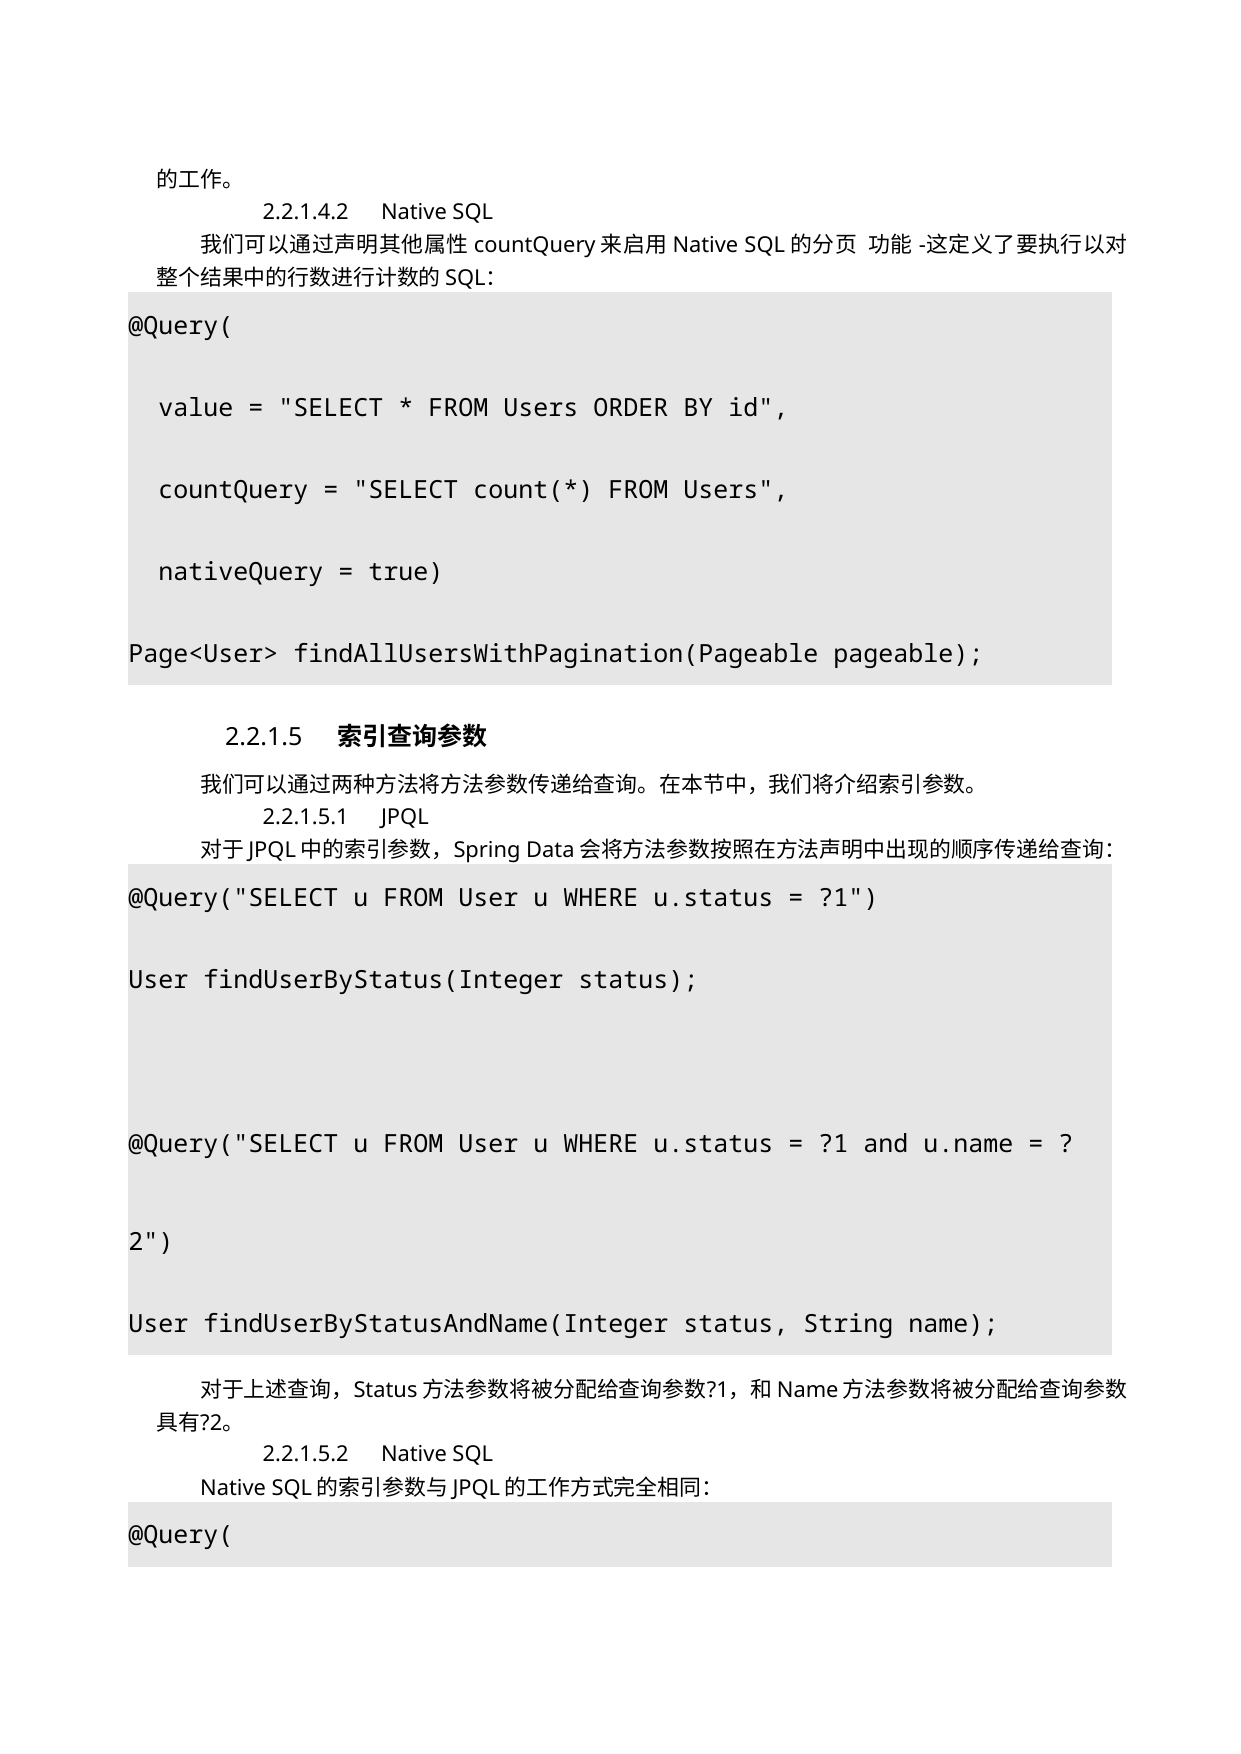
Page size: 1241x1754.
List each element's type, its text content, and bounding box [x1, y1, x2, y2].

list 对于JPQL中的索引参数，Spring Data会将方法参数按照在方法声明中出现的顺序传递给查询： [156, 832, 1128, 864]
list 我们可以通过两种方法将方法参数传递给查询。在本节中，我们将介绍索引参数。 [156, 767, 1128, 799]
list JPQL [262, 799, 1095, 832]
list Native SQL [262, 1437, 1095, 1469]
text nativeQuery = true) [128, 538, 1112, 603]
text @Query( [128, 1502, 1112, 1567]
text User findUserByStatus(Integer status); [128, 946, 1112, 1011]
list 我们可以通过声明其他属性countQuery来启用Native SQL的分页 功能 -这定义了要执行以对整个结果中的行数进行计数的SQL： [156, 227, 1128, 292]
text User findUserByStatusAndName(Integer status, String name); [128, 1290, 1112, 1355]
text @Query("SELECT u FROM User u WHERE u.status = ?1 and u.name = ?2") [128, 1110, 1112, 1273]
text countQuery = "SELECT count(*) FROM Users", [128, 456, 1112, 521]
list 对于上述查询，Status方法参数将被分配给查询参数?1，和Name方法参数将被分配给查询参数具有?2。 [156, 1372, 1128, 1437]
text @Query( [128, 292, 1112, 357]
list 索引查询参数 [225, 702, 1095, 767]
text @Query("SELECT u FROM User u WHERE u.status = ?1") [128, 864, 1112, 929]
list Native SQL的索引参数与JPQL的工作方式完全相同： [156, 1469, 1128, 1502]
list Native SQL [262, 194, 1095, 227]
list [156, 162, 1128, 194]
text value = "SELECT * FROM Users ORDER BY id", [128, 374, 1112, 439]
text Page<User> findAllUsersWithPagination(Pageable pageable); [128, 620, 1112, 685]
